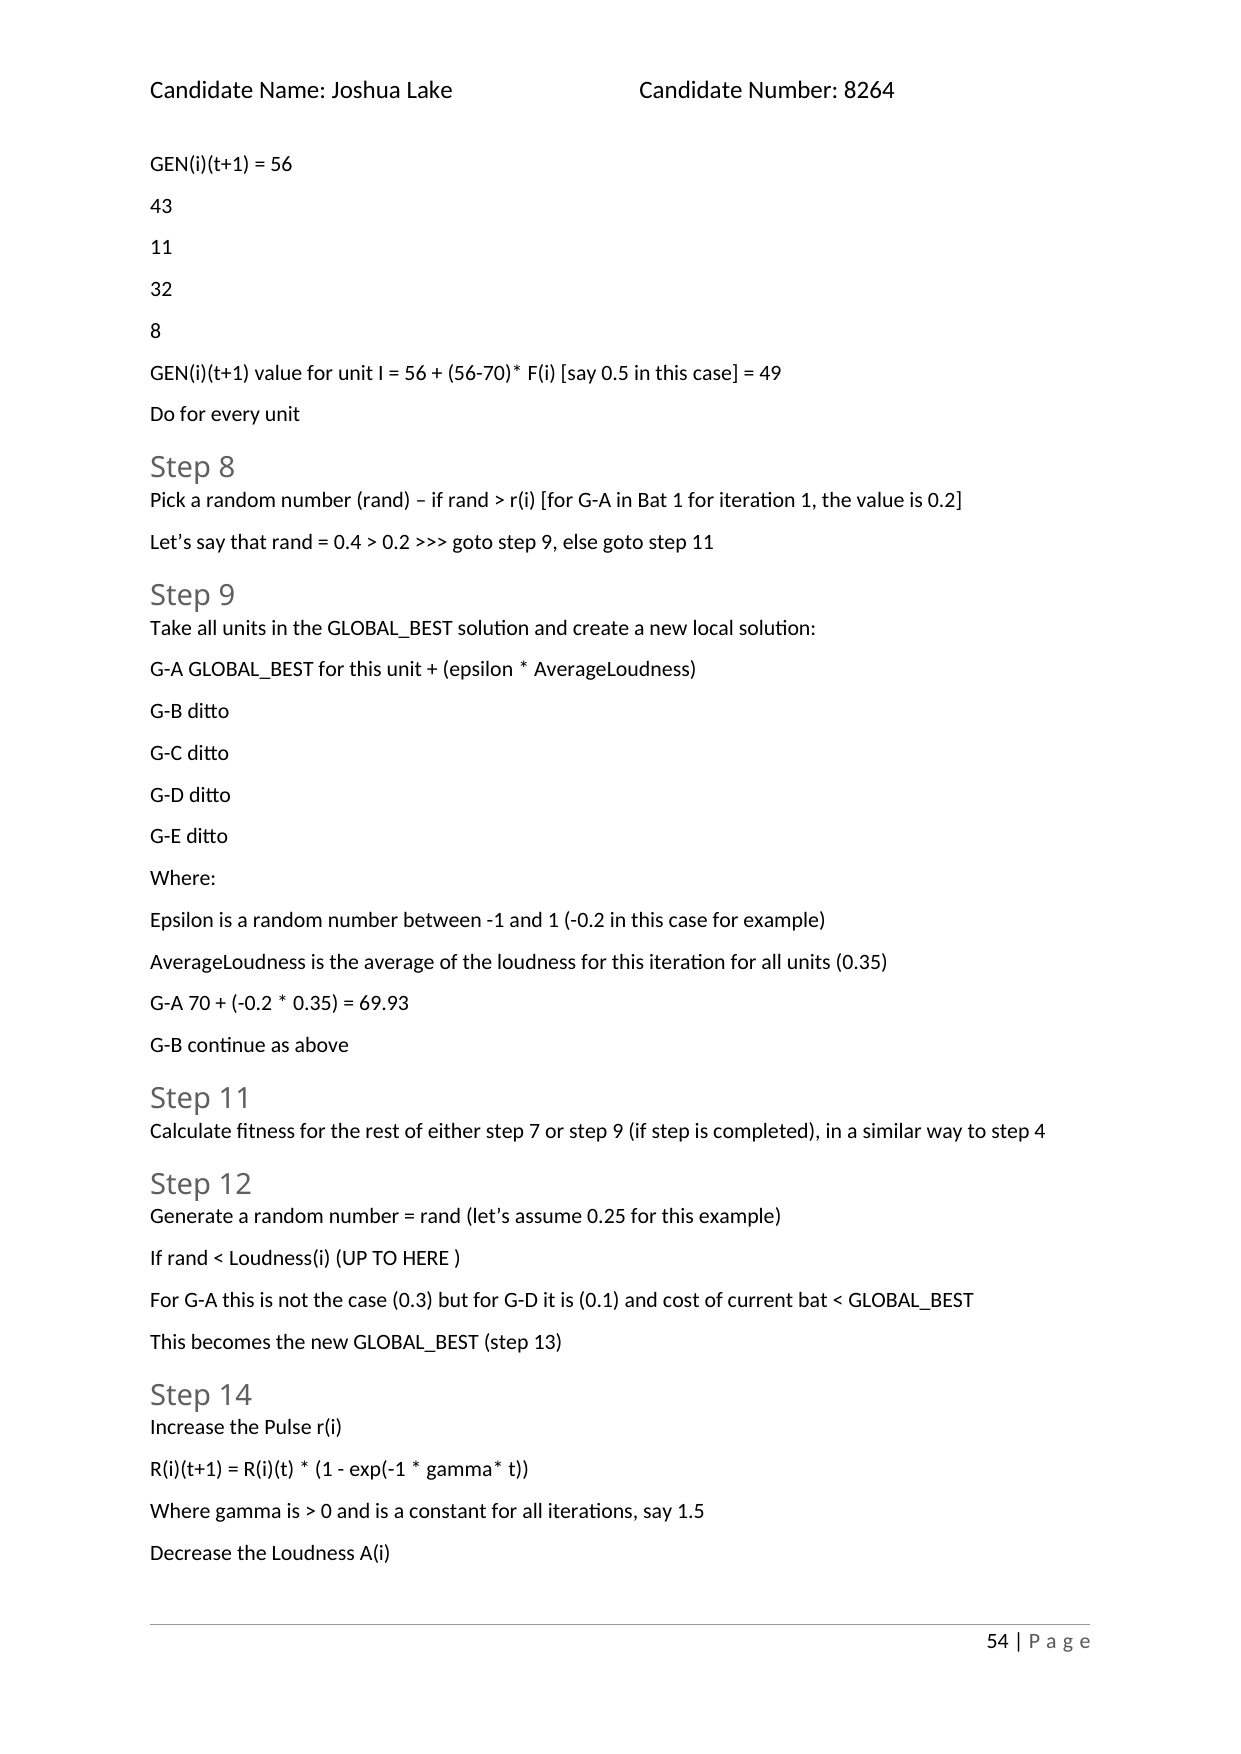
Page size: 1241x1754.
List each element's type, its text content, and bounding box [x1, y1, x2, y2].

subtitle Step 9 [150, 574, 1090, 614]
text Increase the Pulse r(i) [150, 1413, 1090, 1440]
text G-A GLOBAL_BEST for this unit + (epsilon * AverageLoudness) [150, 655, 1090, 682]
text G-B ditto [150, 697, 1090, 724]
text Pick a random number (rand) – if rand > r(i) [for G-A in Bat 1 for iteration 1, the value is 0.2] [150, 486, 1090, 513]
text This becomes the new GLOBAL_BEST (step 13) [150, 1328, 1090, 1354]
subtitle Step 8 [150, 447, 1090, 486]
text 32 [150, 275, 1090, 302]
text Take all units in the GLOBAL_BEST solution and create a new local solution: [150, 614, 1090, 640]
text G-E ditto [150, 822, 1090, 849]
text 43 [150, 192, 1090, 218]
text GEN(i)(t+1) value for unit I = 56 + (56-70)* F(i) [say 0.5 in this case] = 49 [150, 359, 1090, 386]
text G-D ditto [150, 781, 1090, 807]
text Calculate fitness for the rest of either step 7 or step 9 (if step is completed), in a similar way to step 4 [150, 1117, 1090, 1144]
text Epsilon is a random number between -1 and 1 (-0.2 in this case for example) [150, 906, 1090, 933]
text G-B continue as above [150, 1031, 1090, 1058]
text G-A 70 + (-0.2 * 0.35) = 69.93 [150, 989, 1090, 1016]
text Do for every unit [150, 401, 1090, 427]
text For G-A this is not the case (0.3) but for G-D it is (0.1) and cost of current bat < GLOBAL_BEST [150, 1286, 1090, 1313]
text Let’s say that rand = 0.4 > 0.2 >>> goto step 9, else goto step 11 [150, 528, 1090, 555]
text Decrease the Loudness A(i) [150, 1539, 1090, 1566]
text If rand < Loudness(i) (UP TO HERE ) [150, 1244, 1090, 1271]
text R(i)(t+1) = R(i)(t) * (1 - exp(-1 * gamma* t)) [150, 1455, 1090, 1482]
text Where gamma is > 0 and is a constant for all iterations, say 1.5 [150, 1497, 1090, 1524]
text AverageLoudness is the average of the loudness for this iteration for all units (0.35) [150, 948, 1090, 974]
subtitle Step 14 [150, 1374, 1090, 1413]
text G-C ditto [150, 739, 1090, 766]
text 8 [150, 317, 1090, 344]
text Where: [150, 864, 1090, 891]
text GEN(i)(t+1) = 56 [150, 150, 1090, 177]
text Generate a random number = rand (let’s assume 0.25 for this example) [150, 1203, 1090, 1229]
subtitle Step 12 [150, 1163, 1090, 1203]
subtitle Step 11 [150, 1077, 1090, 1117]
text 11 [150, 233, 1090, 260]
